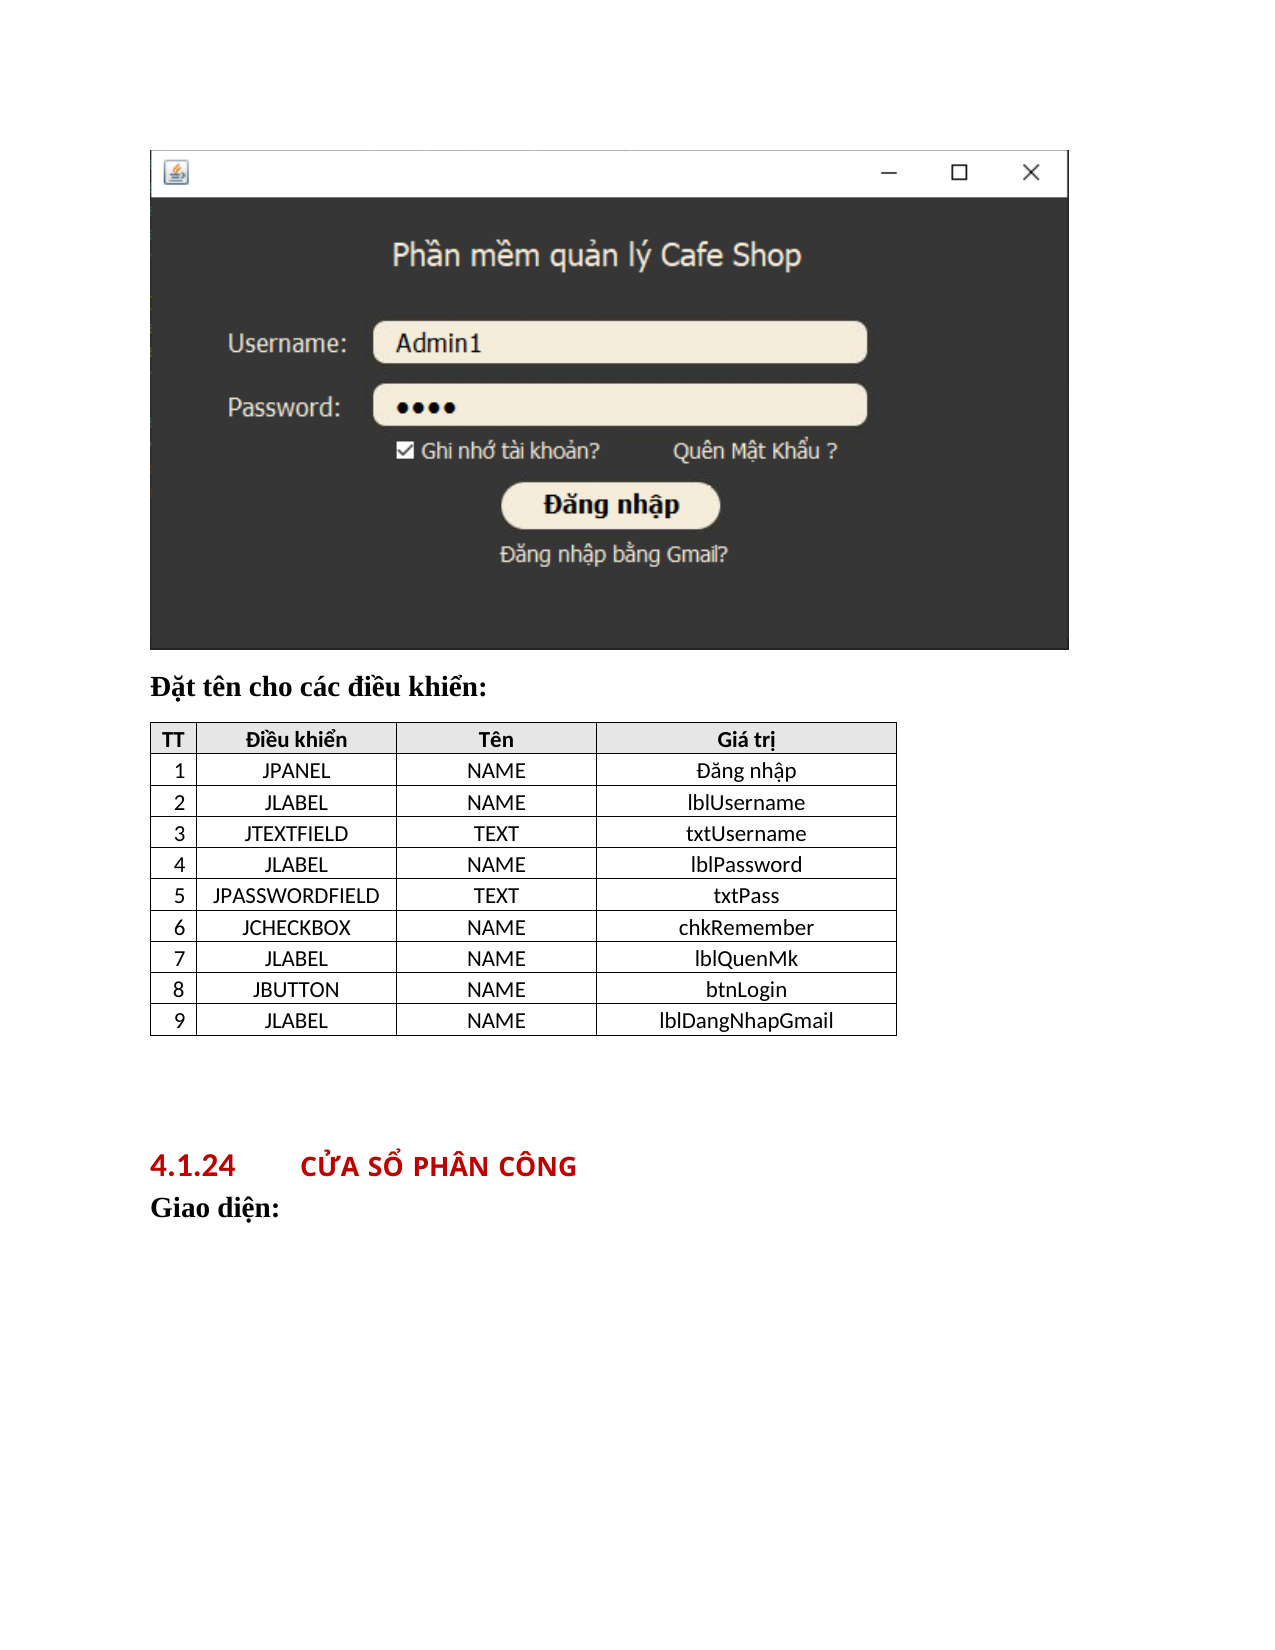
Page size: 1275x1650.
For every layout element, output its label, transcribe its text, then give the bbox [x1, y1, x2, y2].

table_cell chkRemember [597, 911, 896, 941]
table_cell btnLogin [597, 973, 896, 1003]
table_cell NAME [397, 973, 596, 1003]
table_cell JLABEL [197, 848, 396, 878]
table_cell txtPass [597, 879, 896, 909]
table_cell 1 [151, 754, 196, 784]
table_cell 9 [151, 1004, 196, 1034]
table_cell 3 [151, 817, 196, 847]
table_cell NAME [397, 1004, 596, 1034]
table_cell NAME [397, 911, 596, 941]
table_cell JBUTTON [197, 973, 396, 1003]
table_cell NAME [397, 848, 596, 878]
table_header Điều khiển [197, 723, 396, 753]
table_header Tên [397, 723, 596, 753]
table_header TT [151, 723, 196, 753]
table_cell 2 [151, 786, 196, 816]
table_cell TEXT [397, 879, 596, 909]
table_cell TEXT [397, 817, 596, 847]
text Giao diện: [150, 1190, 1125, 1224]
table_cell NAME [397, 786, 596, 816]
table_cell 4 [151, 848, 196, 878]
table_cell JTEXTFIELD [197, 817, 396, 847]
picture [150, 150, 1069, 650]
table_cell 6 [151, 911, 196, 941]
table_cell lblQuenMk [597, 942, 896, 972]
table_cell JCHECKBOX [197, 911, 396, 941]
table_cell JPANEL [197, 754, 396, 784]
table_cell Đăng nhập [597, 754, 896, 784]
table_cell JLABEL [197, 1004, 396, 1034]
table_cell JLABEL [197, 942, 396, 972]
table_cell txtUsername [597, 817, 896, 847]
table_cell JPASSWORDFIELD [197, 879, 396, 909]
table_cell NAME [397, 754, 596, 784]
subtitle cửa sổ phân công [150, 1141, 1125, 1187]
table_cell lblUsername [597, 786, 896, 816]
table_cell lblPassword [597, 848, 896, 878]
table_cell 5 [151, 879, 196, 909]
table_header Giá trị [597, 723, 896, 753]
table_cell lblDangNhapGmail [597, 1004, 896, 1034]
table_cell 7 [151, 942, 196, 972]
table_cell 8 [151, 973, 196, 1003]
text Đặt tên cho các điều khiển: [150, 669, 1125, 703]
table_cell NAME [397, 942, 596, 972]
table_cell JLABEL [197, 786, 396, 816]
